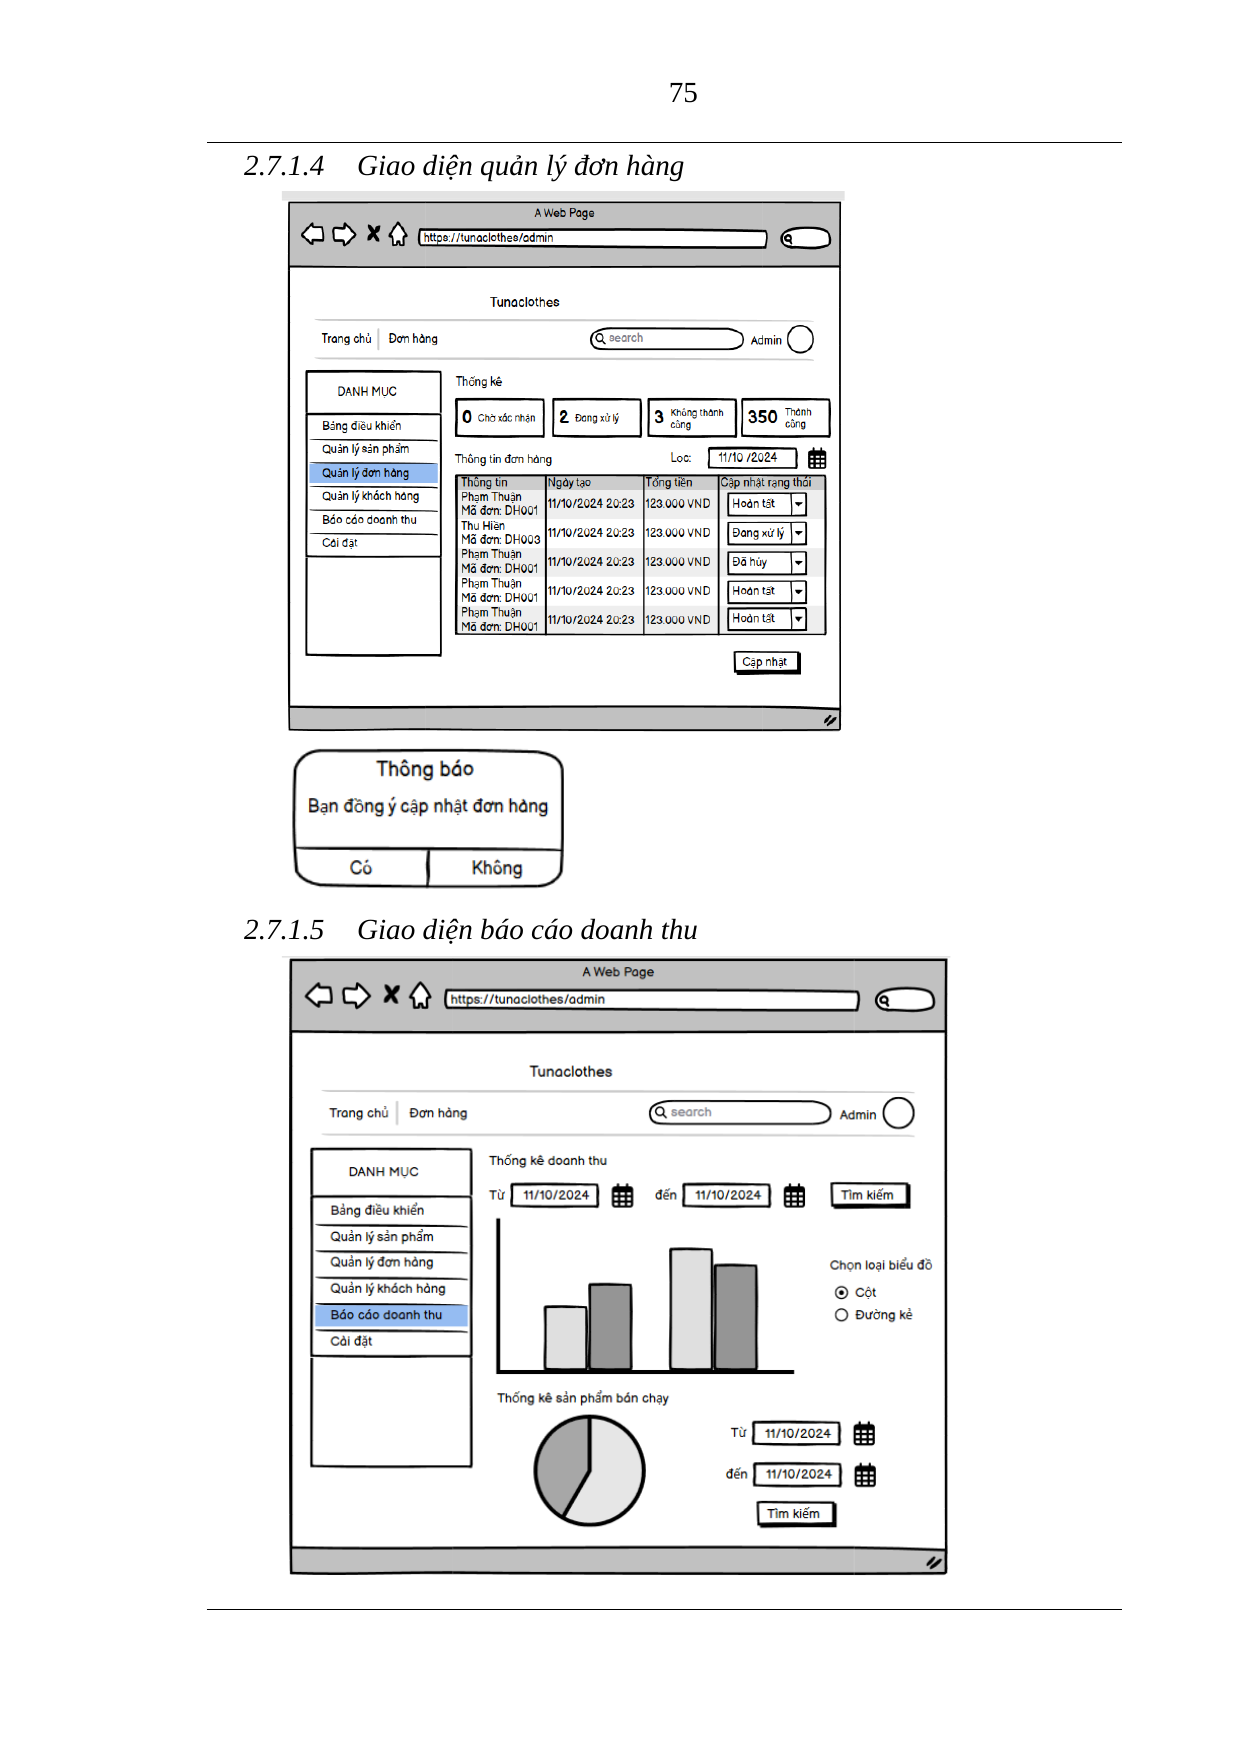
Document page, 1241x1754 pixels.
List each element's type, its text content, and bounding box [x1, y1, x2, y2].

picture [281, 745, 573, 903]
picture [281, 956, 951, 1578]
subtitle Giao diện báo cáo doanh thu [244, 912, 1122, 946]
subtitle Giao diện quản lý đơn hàng [244, 148, 1122, 181]
picture [281, 191, 845, 735]
